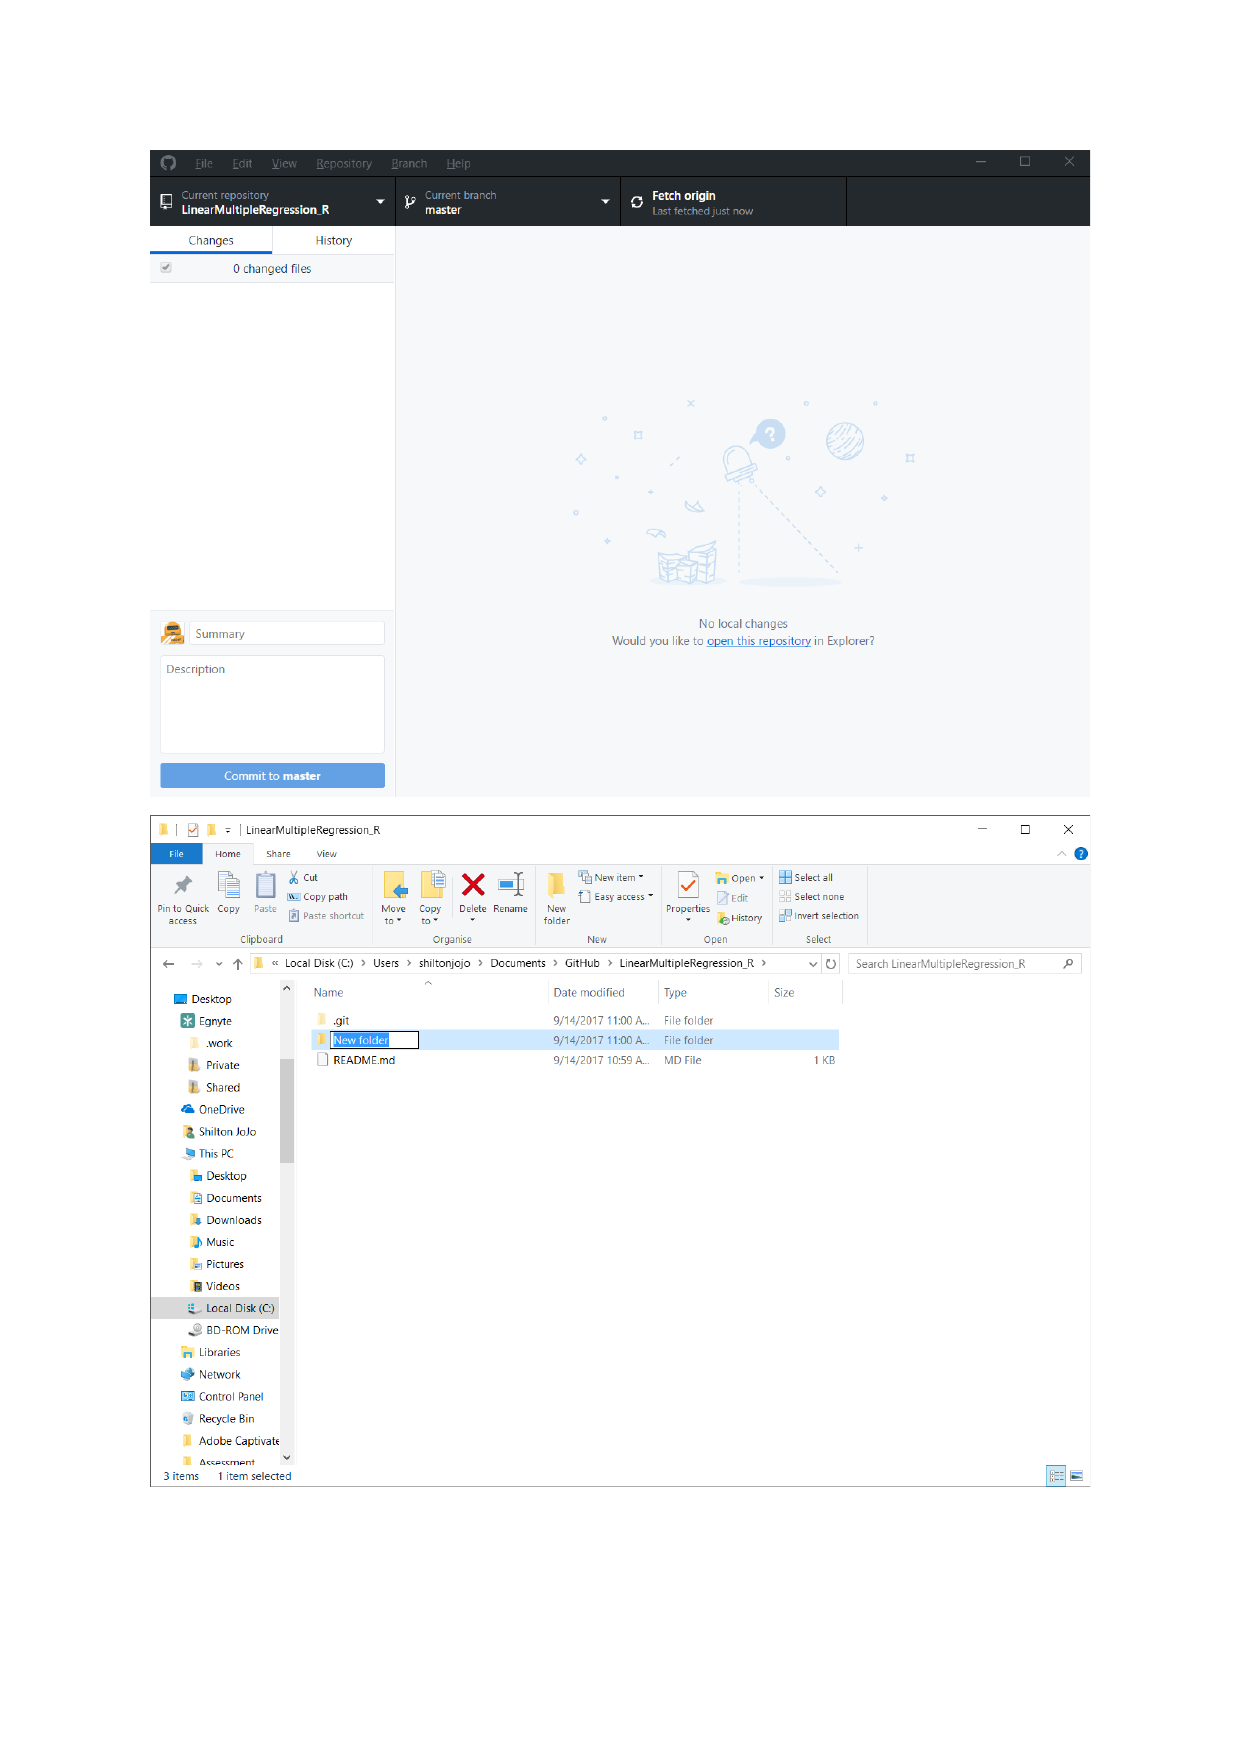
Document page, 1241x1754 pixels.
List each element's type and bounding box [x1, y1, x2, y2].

picture [150, 815, 1091, 1487]
picture [150, 150, 1091, 797]
